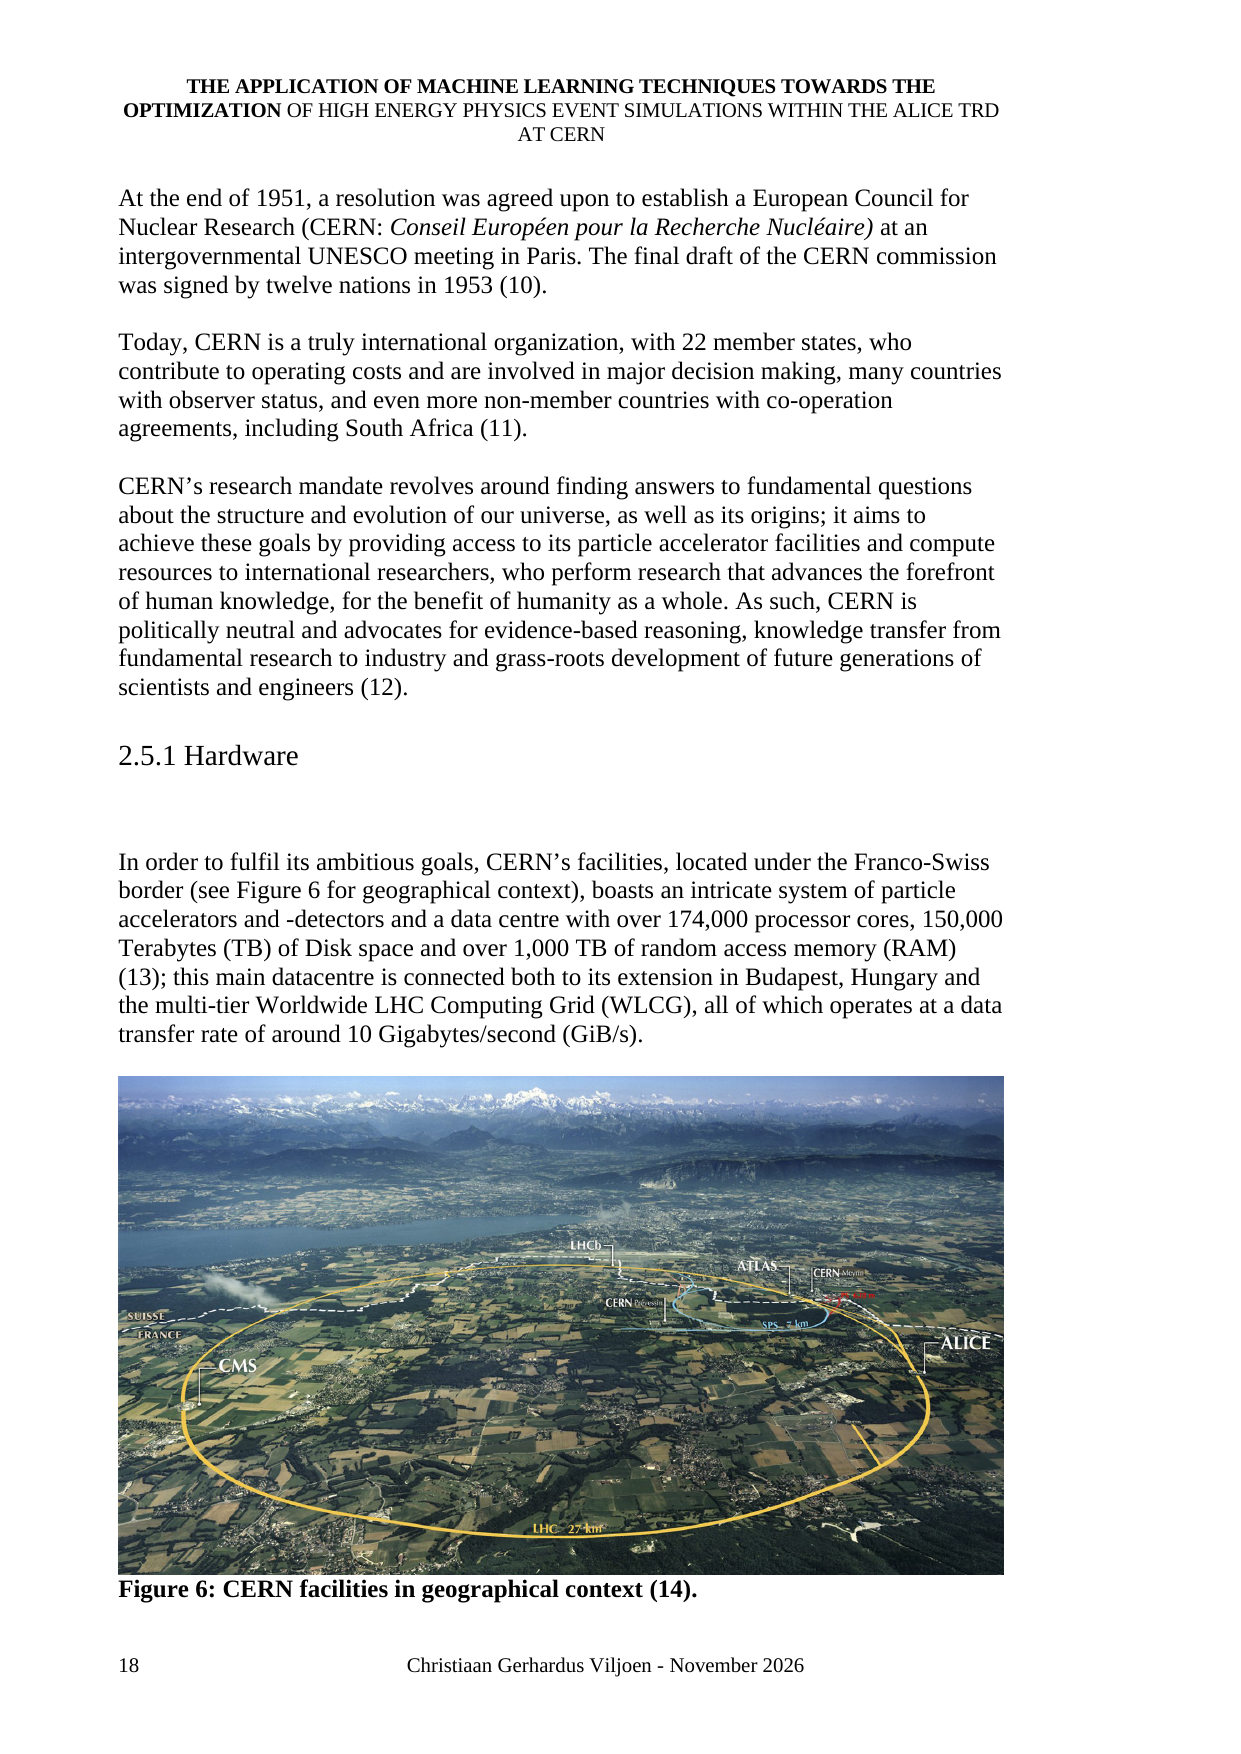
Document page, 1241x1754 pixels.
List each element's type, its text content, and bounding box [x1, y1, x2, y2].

picture [118, 1076, 1004, 1575]
text At the end of 1951, a resolution was agreed upon to establish a European Council for Nuclear Research (CERN: Conseil Européen pour la Recherche Nucléaire) at an intergovernmental UNESCO meeting in Paris. The final draft of the CERN commission was signed by twelve nations in 1953 . [118, 183, 1004, 298]
text CERN’s research mandate revolves around finding answers to fundamental questions about the structure and evolution of our universe, as well as its origins; it aims to achieve these goals by providing access to its particle accelerator facilities and compute resources to international researchers, who perform research that advances the forefront of human knowledge, for the benefit of humanity as a whole. As such, CERN is politically neutral and advocates for evidence-based reasoning, knowledge transfer from fundamental research to industry and grass-roots development of future generations of scientists and engineers . [118, 471, 1004, 701]
text Figure 6: CERN facilities in geographical context . [118, 1575, 1004, 1603]
subtitle Hardware [118, 738, 1004, 772]
text In order to fulfil its ambitious goals, CERN’s facilities, located under the Franco-Swiss border (see Figure 6 for geographical context), boasts an intricate system of particle accelerators and -detectors and a data centre with over 174,000 processor cores, 150,000 Terabytes (TB) of Disk space and over 1,000 TB of random access memory (RAM) ; this main datacentre is connected both to its extension in Budapest, Hungary and the multi-tier Worldwide LHC Computing Grid (WLCG), all of which operates at a data transfer rate of around 10 Gigabytes/second (GiB/s). [118, 847, 1004, 1048]
text Today, CERN is a truly international organization, with 22 member states, who contribute to operating costs and are involved in major decision making, many countries with observer status, and even more non-member countries with co-operation agreements, including South Africa . [118, 327, 1004, 442]
